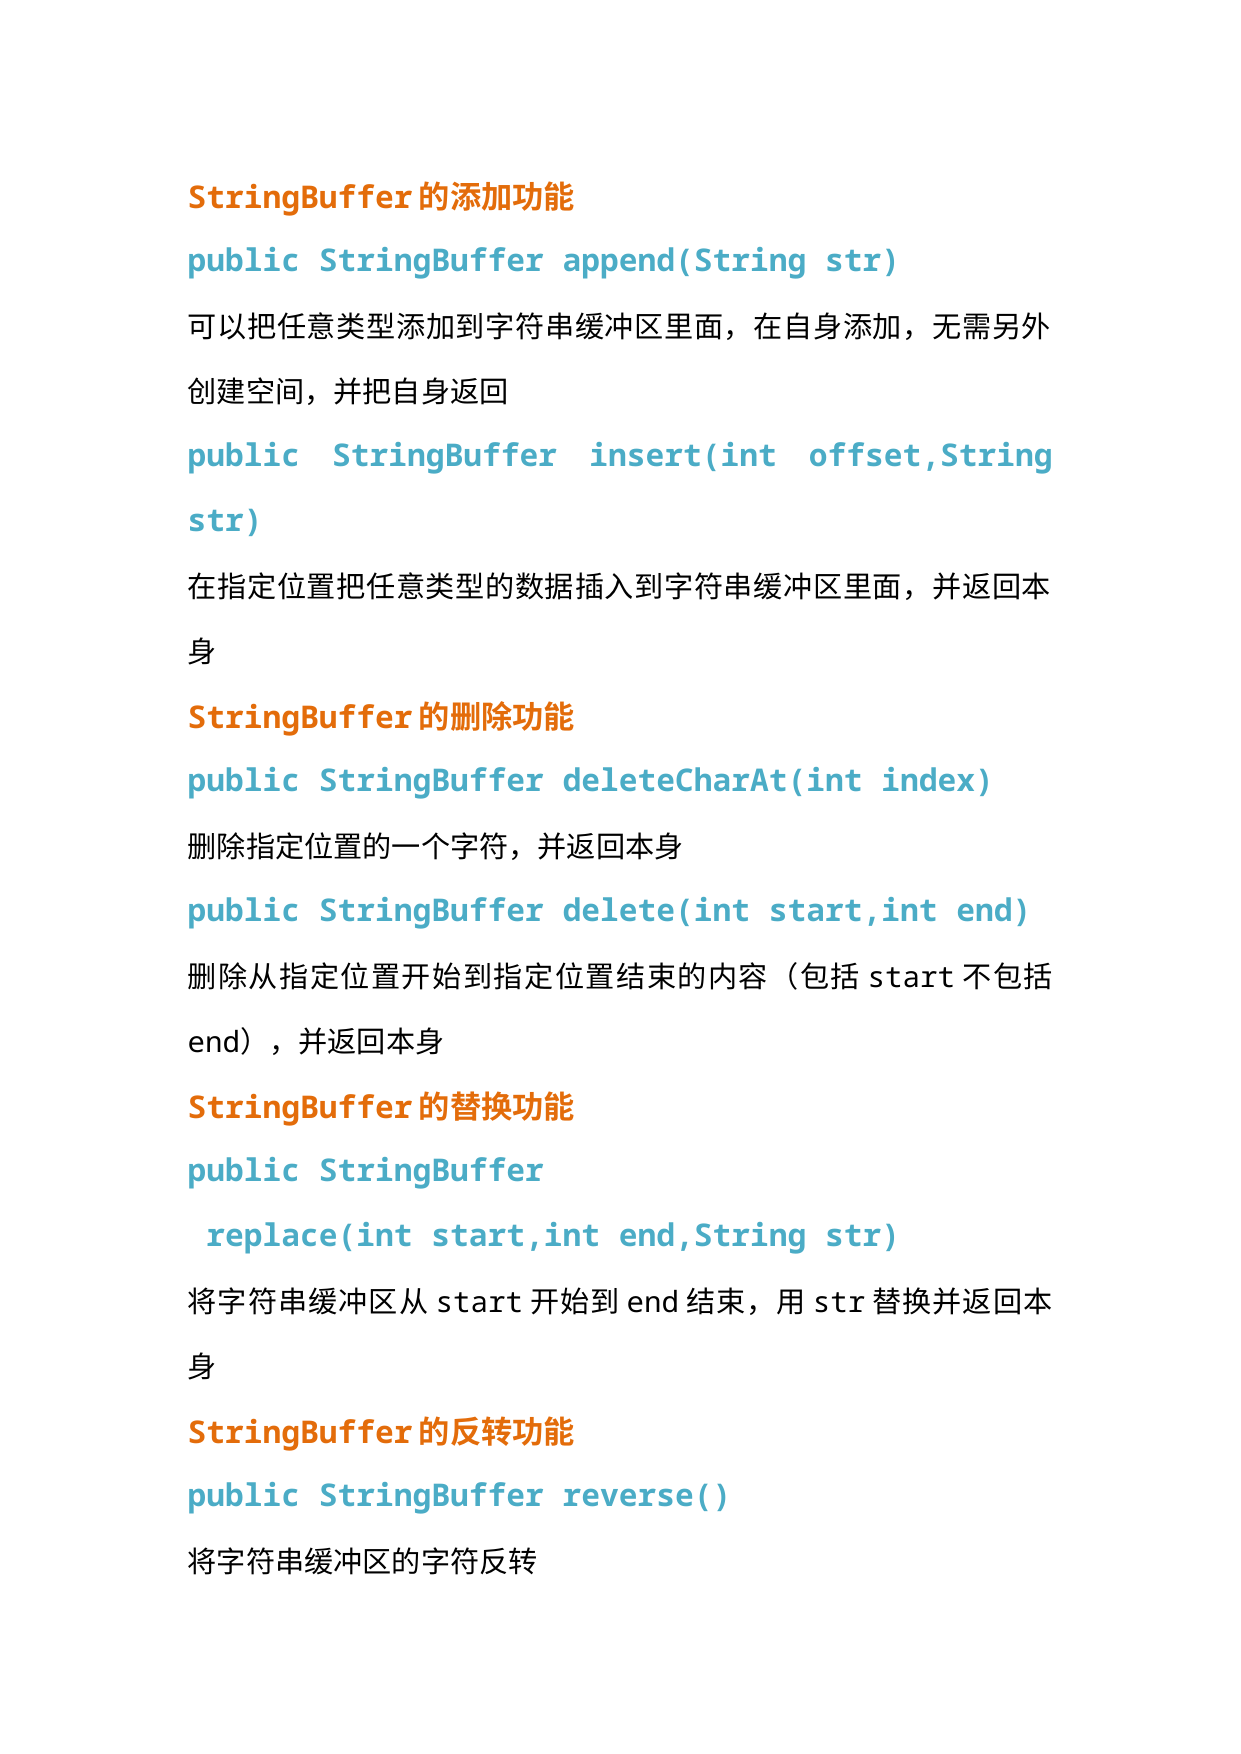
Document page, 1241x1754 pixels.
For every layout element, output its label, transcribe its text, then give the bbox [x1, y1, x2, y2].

text 将字符串缓冲区从start开始到end结束，用str替换并返回本身 [187, 1267, 1053, 1397]
text public StringBuffer [187, 1137, 1053, 1202]
text StringBuffer的替换功能 [187, 1072, 1053, 1137]
text public StringBuffer reverse() [187, 1462, 1053, 1527]
text 在指定位置把任意类型的数据插入到字符串缓冲区里面，并返回本身 [187, 552, 1053, 682]
text public StringBuffer insert(int offset,String str) [187, 422, 1053, 552]
text public StringBuffer deleteCharAt(int index) [187, 747, 1053, 812]
text StringBuffer的删除功能 [187, 682, 1053, 747]
text public StringBuffer delete(int start,int end) [187, 877, 1053, 942]
text replace(int start,int end,String str) [187, 1202, 1053, 1267]
text StringBuffer的添加功能 [187, 162, 1053, 227]
text public StringBuffer append(String str) [187, 227, 1053, 292]
text 可以把任意类型添加到字符串缓冲区里面，在自身添加，无需另外创建空间，并把自身返回 [187, 292, 1053, 422]
text 删除指定位置的一个字符，并返回本身 [187, 812, 1053, 877]
text 将字符串缓冲区的字符反转 [187, 1527, 1053, 1592]
text 删除从指定位置开始到指定位置结束的内容（包括start不包括end），并返回本身 [187, 942, 1053, 1072]
text StringBuffer的反转功能 [187, 1397, 1053, 1462]
